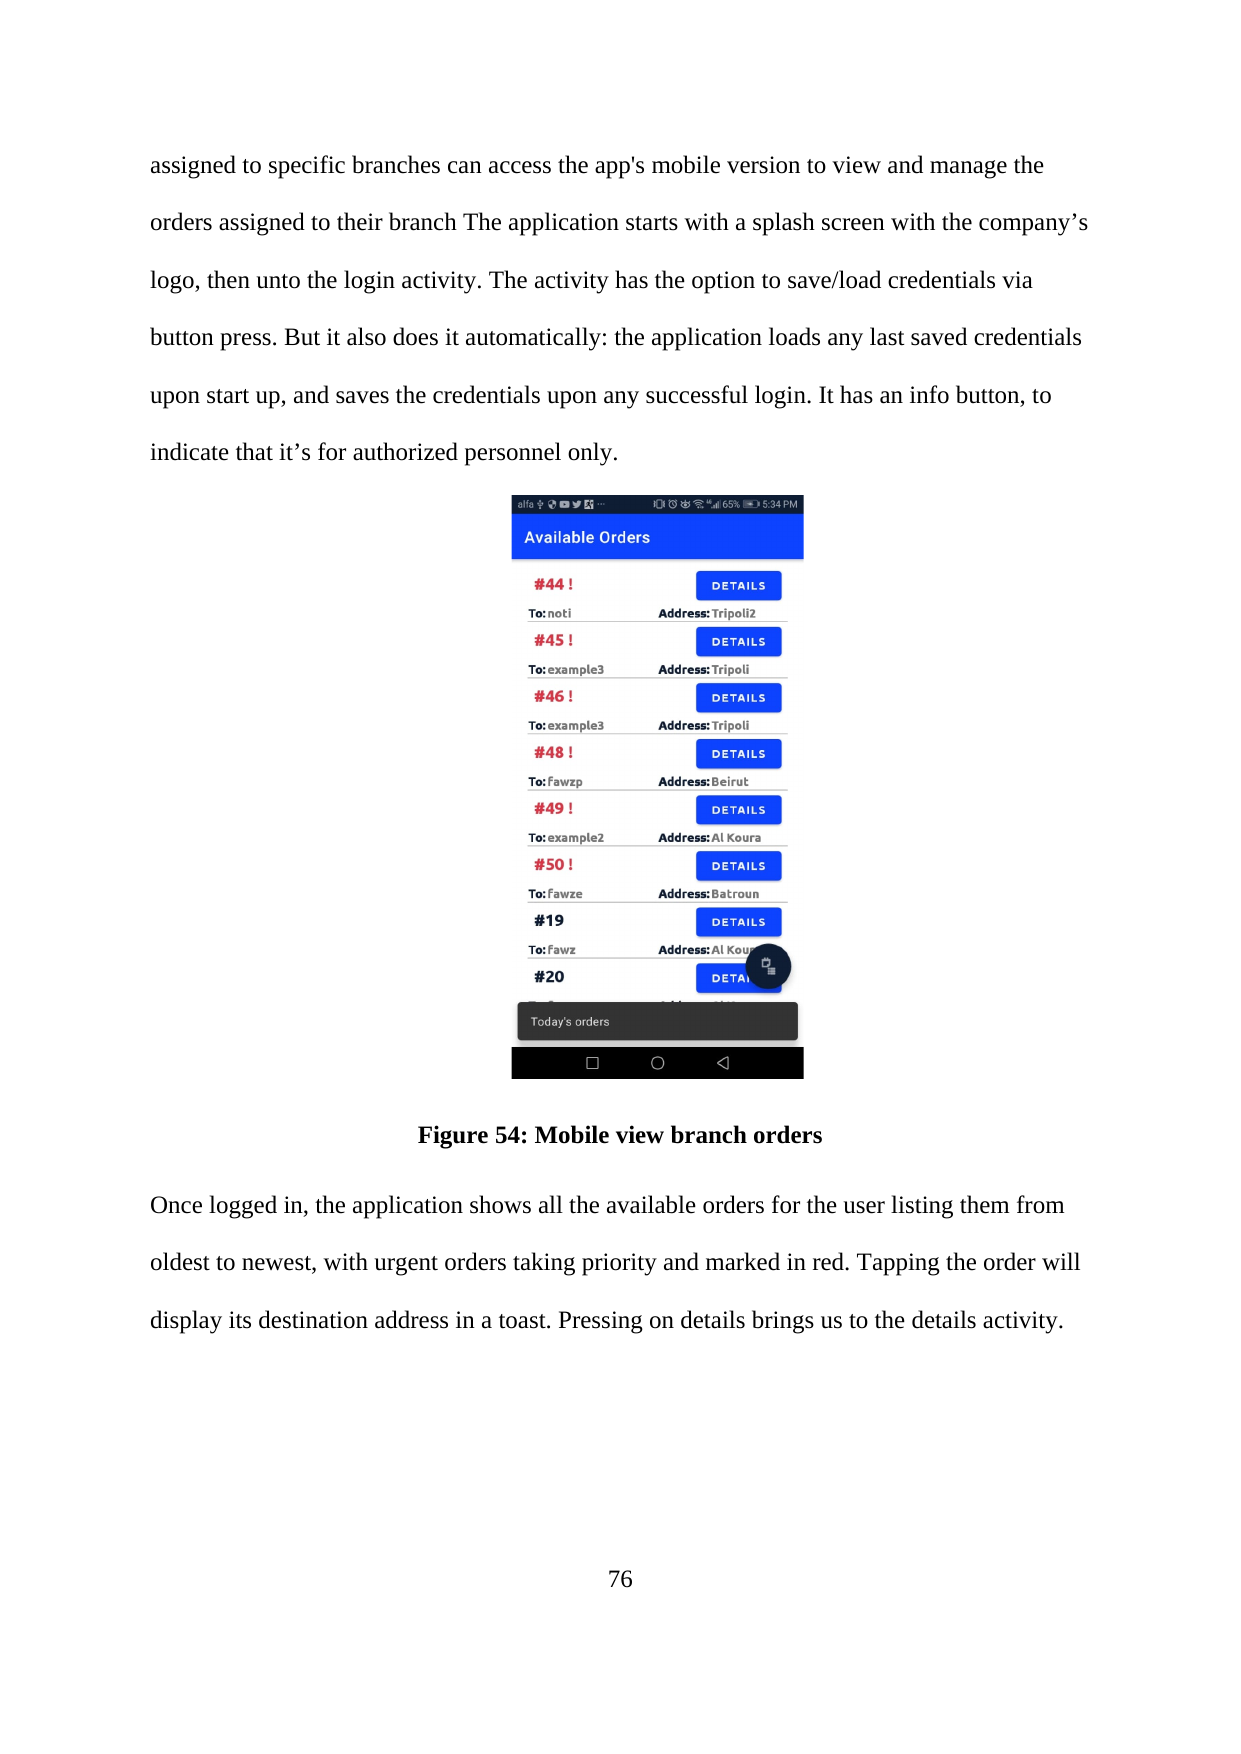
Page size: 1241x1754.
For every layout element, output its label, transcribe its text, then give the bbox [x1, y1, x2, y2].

picture [511, 495, 804, 1079]
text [150, 150, 1090, 466]
text Once logged in, the application shows all the available orders for the user listing them from oldest to newest, with urgent orders taking priority and marked in red. Tapping the order will display its destination address in a toast. Pressing on details brings us to the details activity. [150, 1190, 1090, 1334]
text Figure 54: Mobile view branch orders [150, 1120, 1090, 1149]
